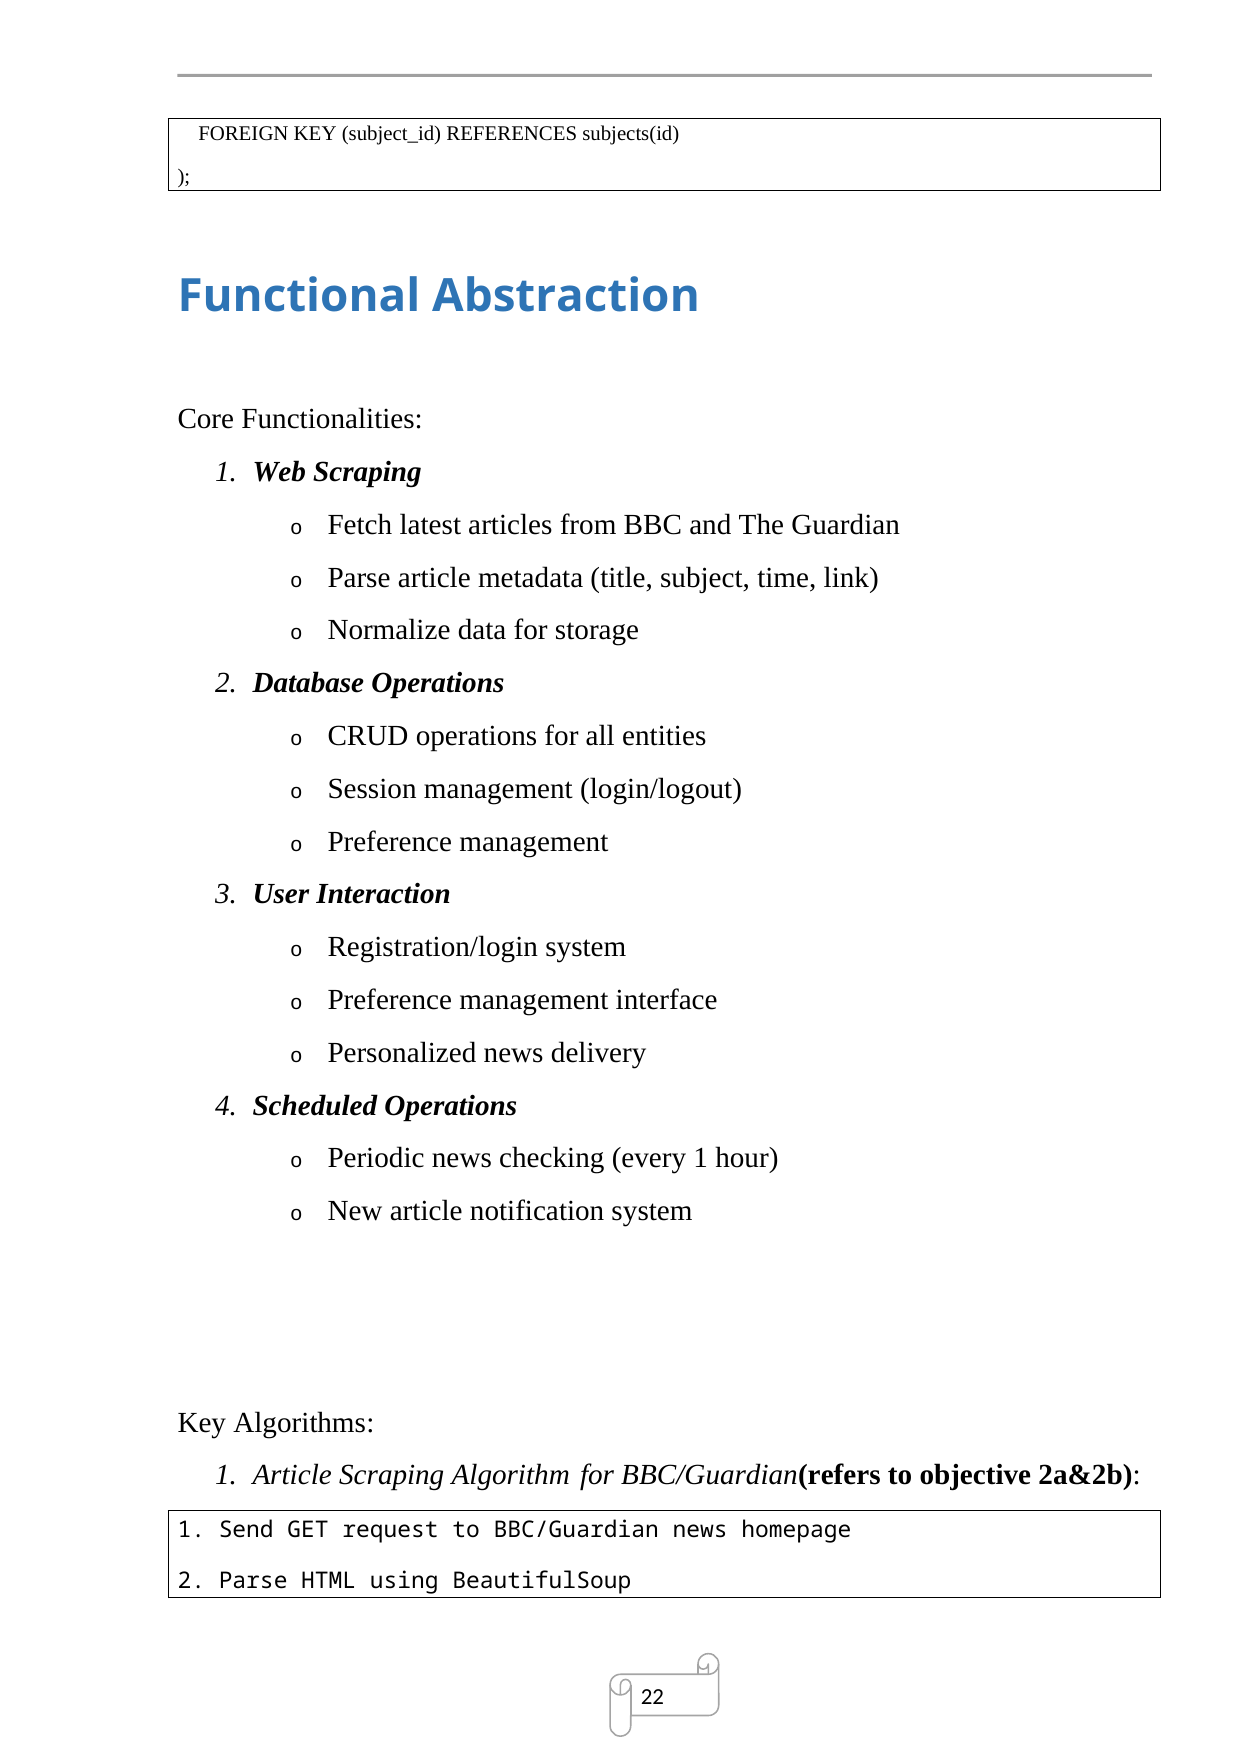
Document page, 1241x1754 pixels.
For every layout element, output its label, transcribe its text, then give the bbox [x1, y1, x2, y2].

list Personalized news delivery [290, 1035, 1152, 1068]
list Database Operations [215, 665, 1152, 699]
list Preference management [290, 824, 1152, 857]
list Scheduled Operations [215, 1088, 1152, 1121]
subtitle Functional Abstraction [177, 262, 1152, 325]
list Article Scraping Algorithm for BBC/Guardian(refers to objective 2a&2b): [215, 1457, 1152, 1491]
list Periodic news checking (every 1 hour) [290, 1141, 1152, 1174]
text FOREIGN KEY (subject_id) REFERENCES subjects(id) [169, 119, 1160, 145]
text ); [169, 161, 1160, 190]
list Preference management interface [290, 982, 1152, 1016]
text Core Functionalities: [177, 401, 1152, 435]
list User Interaction [215, 877, 1152, 910]
list CRUD operations for all entities [290, 718, 1152, 752]
text 2. Parse HTML using BeautifulSoup [169, 1561, 1160, 1597]
list Registration/login system [290, 929, 1152, 963]
list Session management (login/logout) [290, 771, 1152, 804]
text 1. Send GET request to BBC/Guardian news homepage [169, 1511, 1160, 1545]
text Key Algorithms: [177, 1405, 1152, 1438]
list Fetch latest articles from BBC and The Guardian [290, 507, 1152, 540]
list New article notification system [290, 1193, 1152, 1227]
list Parse article metadata (title, subject, time, link) [290, 560, 1152, 593]
list Web Scraping [215, 454, 1152, 488]
list Normalize data for storage [290, 612, 1152, 646]
